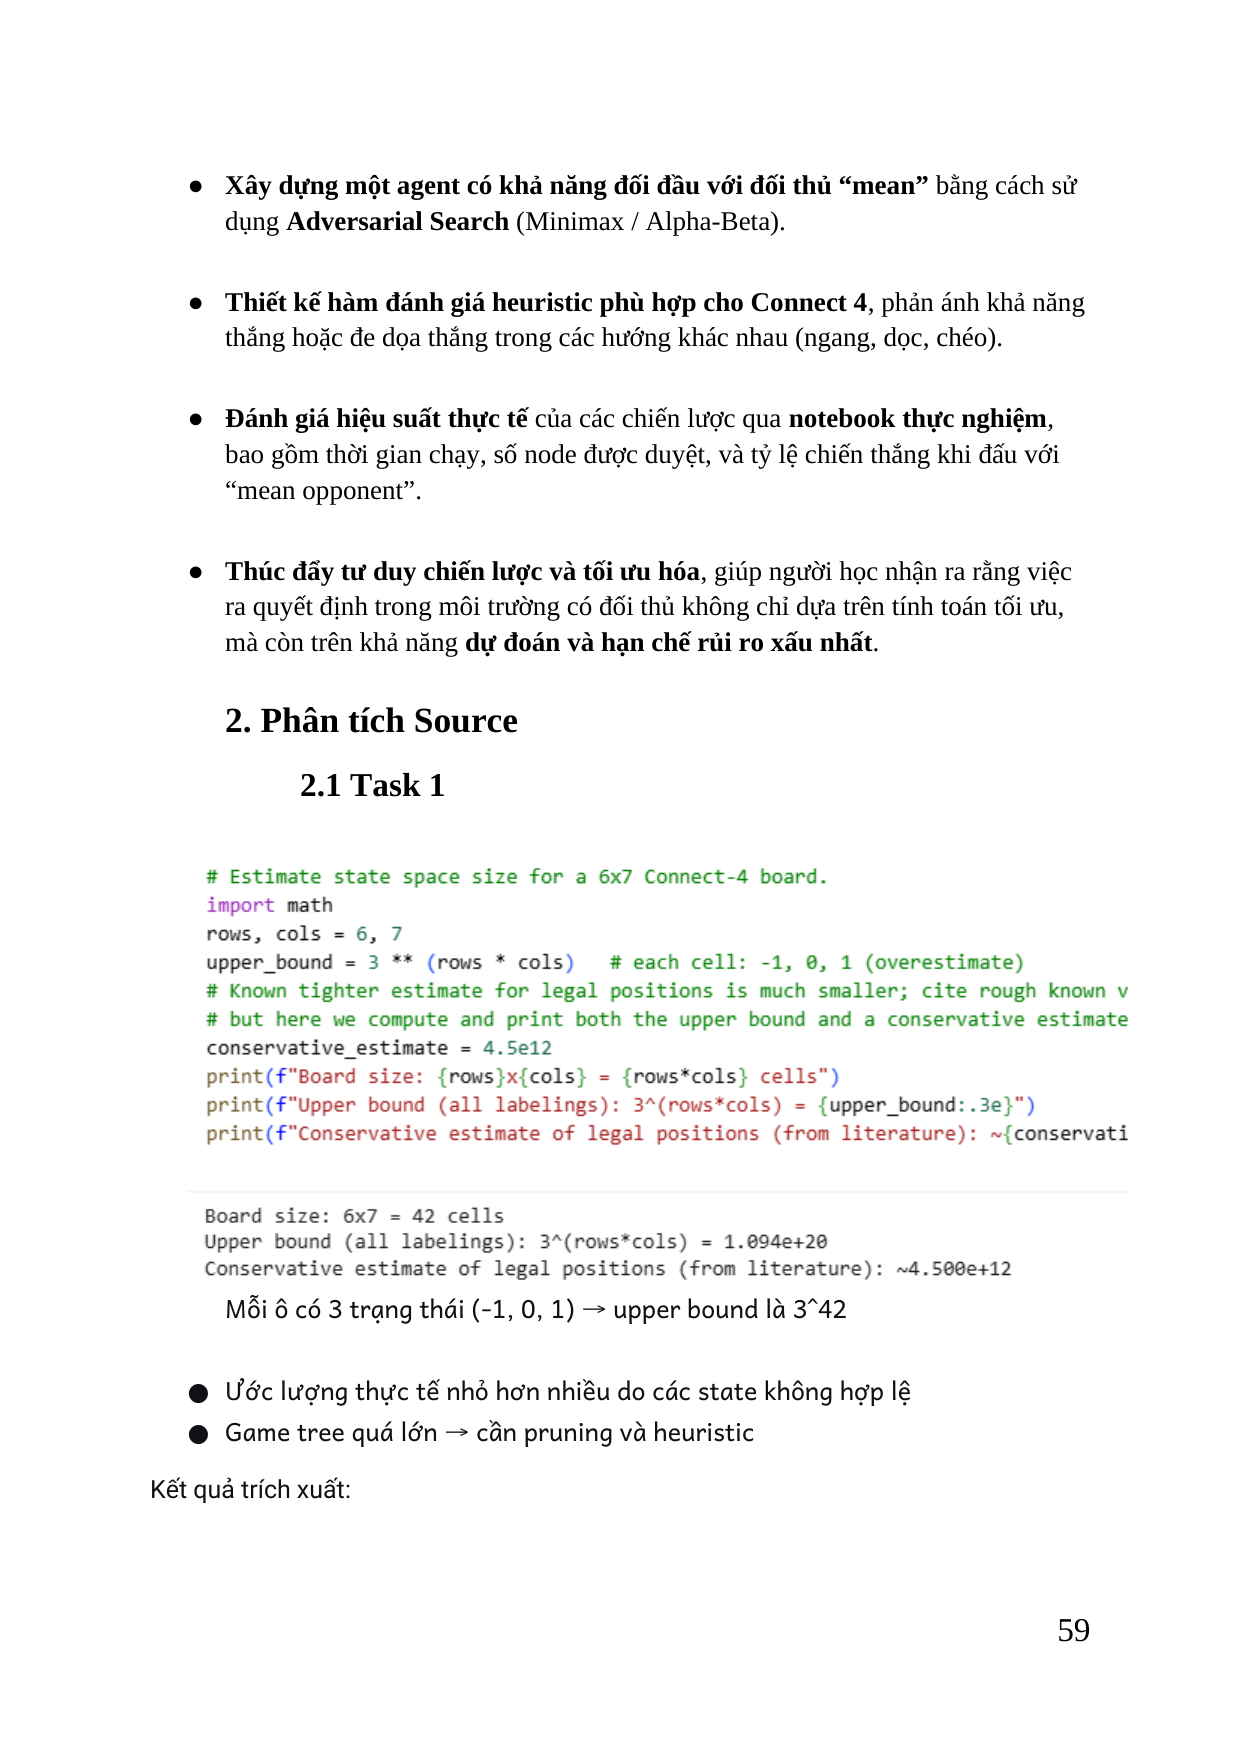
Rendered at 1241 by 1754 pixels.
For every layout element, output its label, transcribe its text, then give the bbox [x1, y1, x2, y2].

subtitle 2. Phân tích Source [150, 699, 1090, 740]
list Ước lượng thực tế nhỏ hơn nhiều do các state không hợp lệ [187, 1370, 1090, 1410]
text Kết quả trích xuất: [150, 1476, 1090, 1505]
text Mỗi ô có 3 trạng thái (-1, 0, 1) → upper bound là 3^42 [187, 1283, 1090, 1329]
list Thúc đẩy tư duy chiến lược và tối ưu hóa, giúp người học nhận ra rằng việc ra quyết định trong môi trường có đối thủ không chỉ dựa trên tính toán tối ưu, mà còn trên khả năng dự đoán và hạn chế rủi ro xấu nhất. [187, 555, 1090, 657]
subtitle 2.1 Task 1 [225, 765, 1090, 804]
list Đánh giá hiệu suất thực tế của các chiến lược qua notebook thực nghiệm, bao gồm thời gian chạy, số node được duyệt, và tỷ lệ chiến thắng khi đấu với “mean opponent”. [187, 402, 1090, 549]
list Thiết kế hàm đánh giá heuristic phù hợp cho Connect 4, phản ánh khả năng thắng hoặc đe dọa thắng trong các hướng khác nhau (ngang, dọc, chéo). [187, 286, 1090, 397]
picture [187, 834, 1128, 1283]
list Xây dựng một agent có khả năng đối đầu với đối thủ “mean” bằng cách sử dụng Adversarial Search (Minimax / Alpha-Beta). [187, 169, 1090, 280]
list Game tree quá lớn → cần pruning và heuristic [187, 1410, 1090, 1451]
